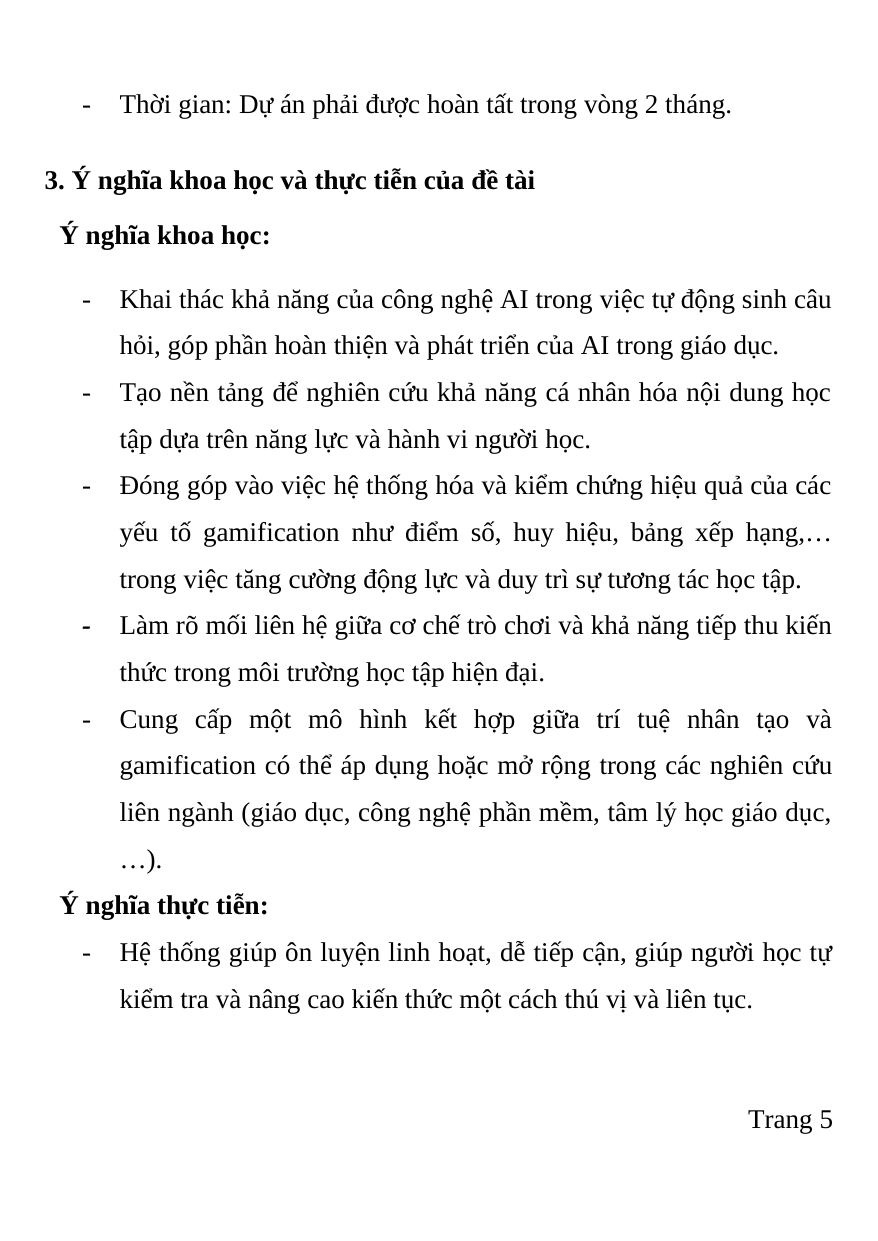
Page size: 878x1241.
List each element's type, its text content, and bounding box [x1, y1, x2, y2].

list Làm rõ mối liên hệ giữa cơ chế trò chơi và khả năng tiếp thu kiến thức trong môi trường học tập hiện đại. [82, 609, 833, 687]
list Cung cấp một mô hình kết hợp giữa trí tuệ nhân tạo và gamification có thể áp dụng hoặc mở rộng trong các nghiên cứu liên ngành (giáo dục, công nghệ phần mềm, tâm lý học giáo dục,…). [82, 703, 833, 874]
list Tạo nền tảng để nghiên cứu khả năng cá nhân hóa nội dung học tập dựa trên năng lực và hành vi người học. [82, 376, 833, 454]
list Thời gian: Dự án phải được hoàn tất trong vòng 2 tháng. [82, 89, 833, 120]
list Hệ thống giúp ôn luyện linh hoạt, dễ tiếp cận, giúp người học tự kiểm tra và nâng cao kiến thức một cách thú vị và liên tục. [82, 936, 833, 1014]
subtitle 3. Ý nghĩa khoa học và thực tiễn của đề tài [44, 164, 833, 196]
text Ý nghĩa khoa học: [44, 219, 833, 251]
list Khai thác khả năng của công nghệ AI trong việc tự động sinh câu hỏi, góp phần hoàn thiện và phát triển của AI trong giáo dục. [82, 283, 833, 361]
text Ý nghĩa thực tiễn: [44, 889, 833, 921]
list Đóng góp vào việc hệ thống hóa và kiểm chứng hiệu quả của các yếu tố gamification như điểm số, huy hiệu, bảng xếp hạng,… trong việc tăng cường động lực và duy trì sự tương tác học tập. [82, 469, 833, 594]
